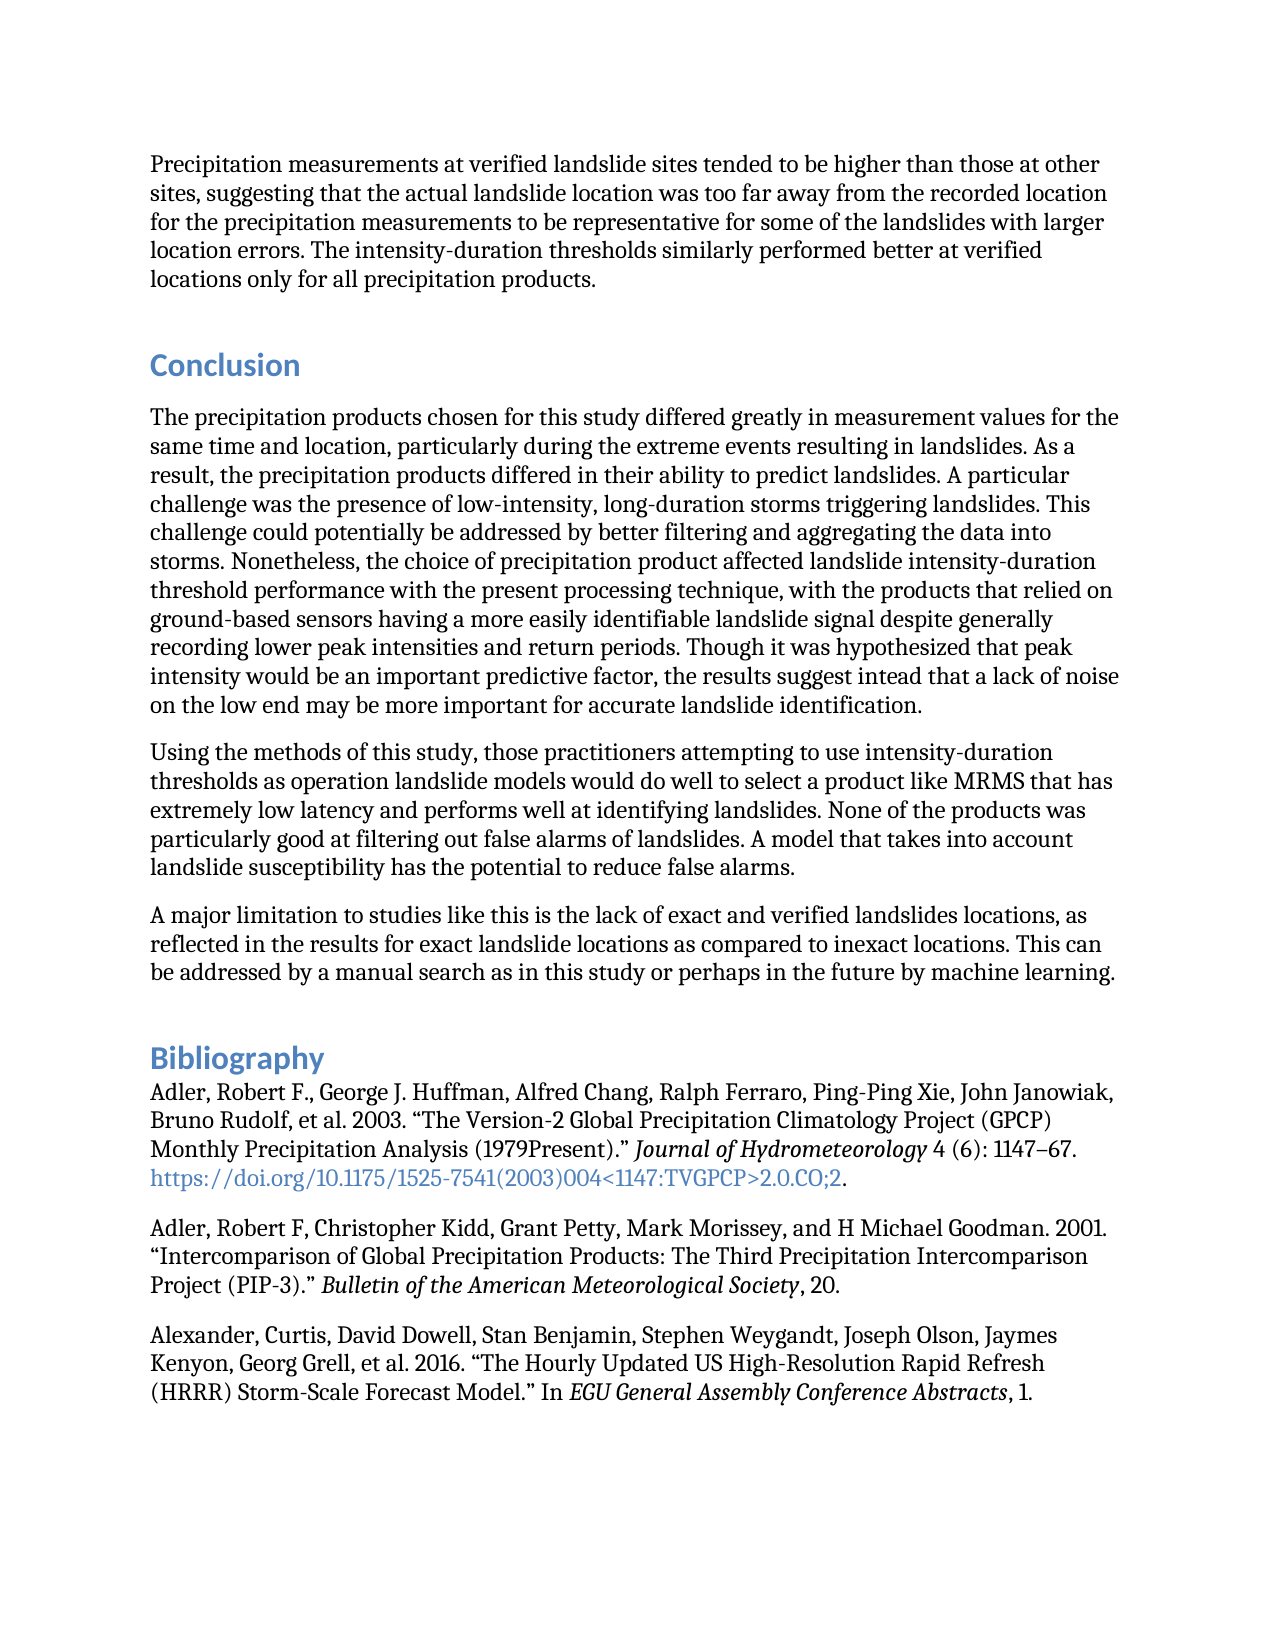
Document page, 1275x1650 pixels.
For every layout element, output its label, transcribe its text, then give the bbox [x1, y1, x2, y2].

subtitle Conclusion [150, 344, 1125, 384]
text Precipitation measurements at verified landslide sites tended to be higher than those at other sites, suggesting that the actual landslide location was too far away from the recorded location for the precipitation measurements to be representative for some of the landslides with larger location errors. The intensity-duration thresholds similarly performed better at verified locations only for all precipitation products. [150, 150, 1125, 294]
text Alexander, Curtis, David Dowell, Stan Benjamin, Stephen Weygandt, Joseph Olson, Jaymes Kenyon, Georg Grell, et al. 2016. “The Hourly Updated US High-Resolution Rapid Refresh (HRRR) Storm-Scale Forecast Model.” In EGU General Assembly Conference Abstracts, 1. [150, 1321, 1125, 1407]
subtitle Bibliography [150, 1037, 1125, 1078]
text A major limitation to studies like this is the lack of exact and verified landslides locations, as reflected in the results for exact landslide locations as compared to inexact locations. This can be addressed by a manual search as in this study or perhaps in the future by machine learning. [150, 901, 1125, 987]
text The precipitation products chosen for this study differed greatly in measurement values for the same time and location, particularly during the extreme events resulting in landslides. As a result, the precipitation products differed in their ability to predict landslides. A particular challenge was the presence of low-intensity, long-duration storms triggering landslides. This challenge could potentially be addressed by better filtering and aggregating the data into storms. Nonetheless, the choice of precipitation product affected landslide intensity-duration threshold performance with the present processing technique, with the products that relied on ground-based sensors having a more easily identifiable landslide signal despite generally recording lower peak intensities and return periods. Though it was hypothesized that peak intensity would be an important predictive factor, the results suggest intead that a lack of noise on the low end may be more important for accurate landslide identification. [150, 403, 1125, 719]
text Adler, Robert F., George J. Huffman, Alfred Chang, Ralph Ferraro, Ping-Ping Xie, John Janowiak, Bruno Rudolf, et al. 2003. “The Version-2 Global Precipitation Climatology Project (GPCP) Monthly Precipitation Analysis (1979Present).” Journal of Hydrometeorology 4 (6): 1147–67. https://doi.org/10.1175/1525-7541(2003)004<1147:TVGPCP>2.0.CO;2. [150, 1078, 1125, 1193]
text Adler, Robert F, Christopher Kidd, Grant Petty, Mark Morissey, and H Michael Goodman. 2001. “Intercomparison of Global Precipitation Products: The Third Precipitation Intercomparison Project (PIP-3).” Bulletin of the American Meteorological Society, 20. [150, 1213, 1125, 1300]
text Using the methods of this study, those practitioners attempting to use intensity-duration thresholds as operation landslide models would do well to select a product like MRMS that has extremely low latency and performs well at identifying landslides. None of the products was particularly good at filtering out false alarms of landslides. A model that takes into account landslide susceptibility has the potential to reduce false alarms. [150, 738, 1125, 882]
